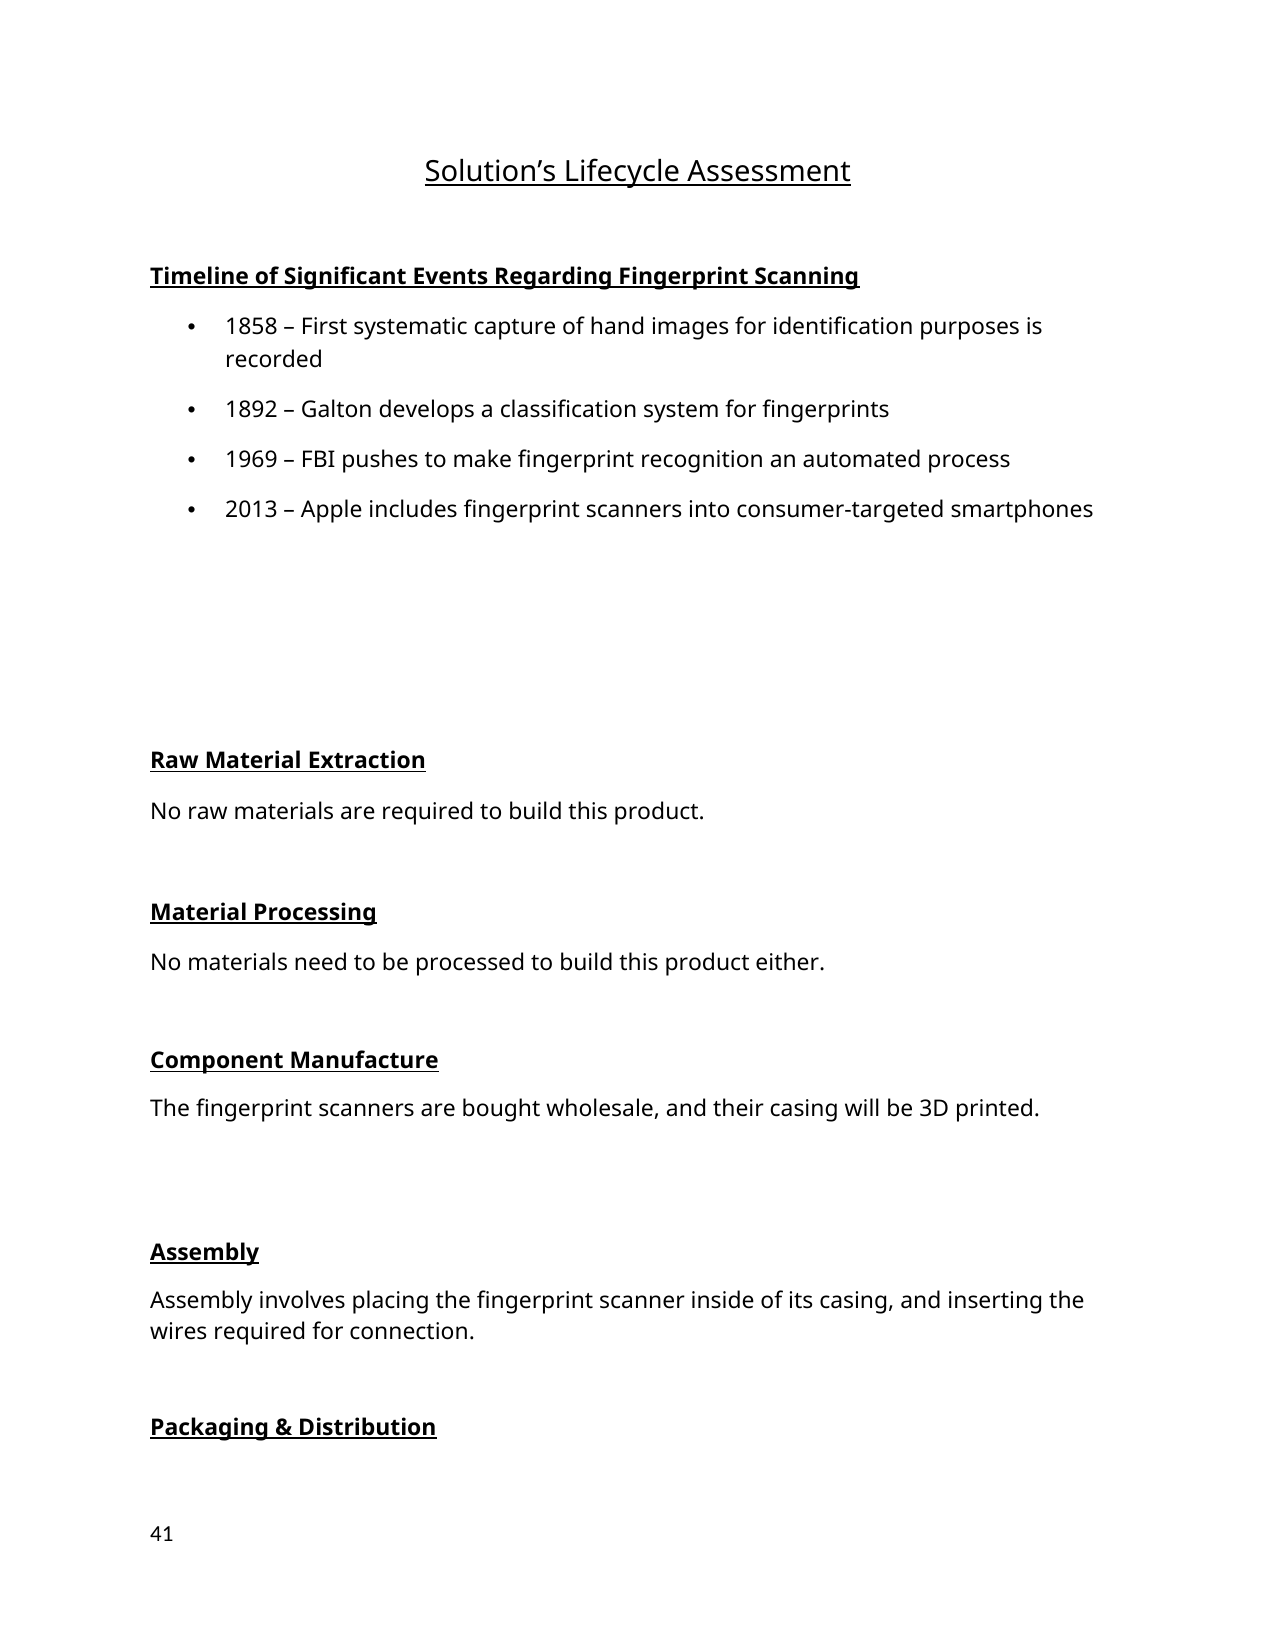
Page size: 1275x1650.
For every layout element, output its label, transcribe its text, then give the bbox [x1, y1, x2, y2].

text Assembly involves placing the fingerprint scanner inside of its casing, and inserting the wires required for connection. [150, 1284, 1125, 1346]
text No raw materials are required to build this product. [150, 795, 1125, 826]
list 2013 – Apple includes fingerprint scanners into consumer-targeted smartphones [187, 493, 1125, 524]
list 1892 – Galton develops a classification system for fingerprints [187, 393, 1125, 424]
text Raw Material Extraction [150, 744, 1125, 776]
list 1969 – FBI pushes to make fingerprint recognition an automated process [187, 443, 1125, 474]
text Component Manufacture [150, 1044, 1125, 1076]
text Material Processing [150, 896, 1125, 927]
text Solution’s Lifecycle Assessment [150, 150, 1125, 190]
list 1858 – First systematic capture of hand images for identification purposes is recorded [187, 310, 1125, 375]
text Packaging & Distribution [150, 1411, 1125, 1442]
text Timeline of Significant Events Regarding Fingerprint Scanning [150, 260, 1125, 291]
text The fingerprint scanners are bought wholesale, and their casing will be 3D printed. [150, 1092, 1125, 1123]
text No materials need to be processed to build this product either. [150, 946, 1125, 977]
text Assembly [150, 1236, 1125, 1267]
